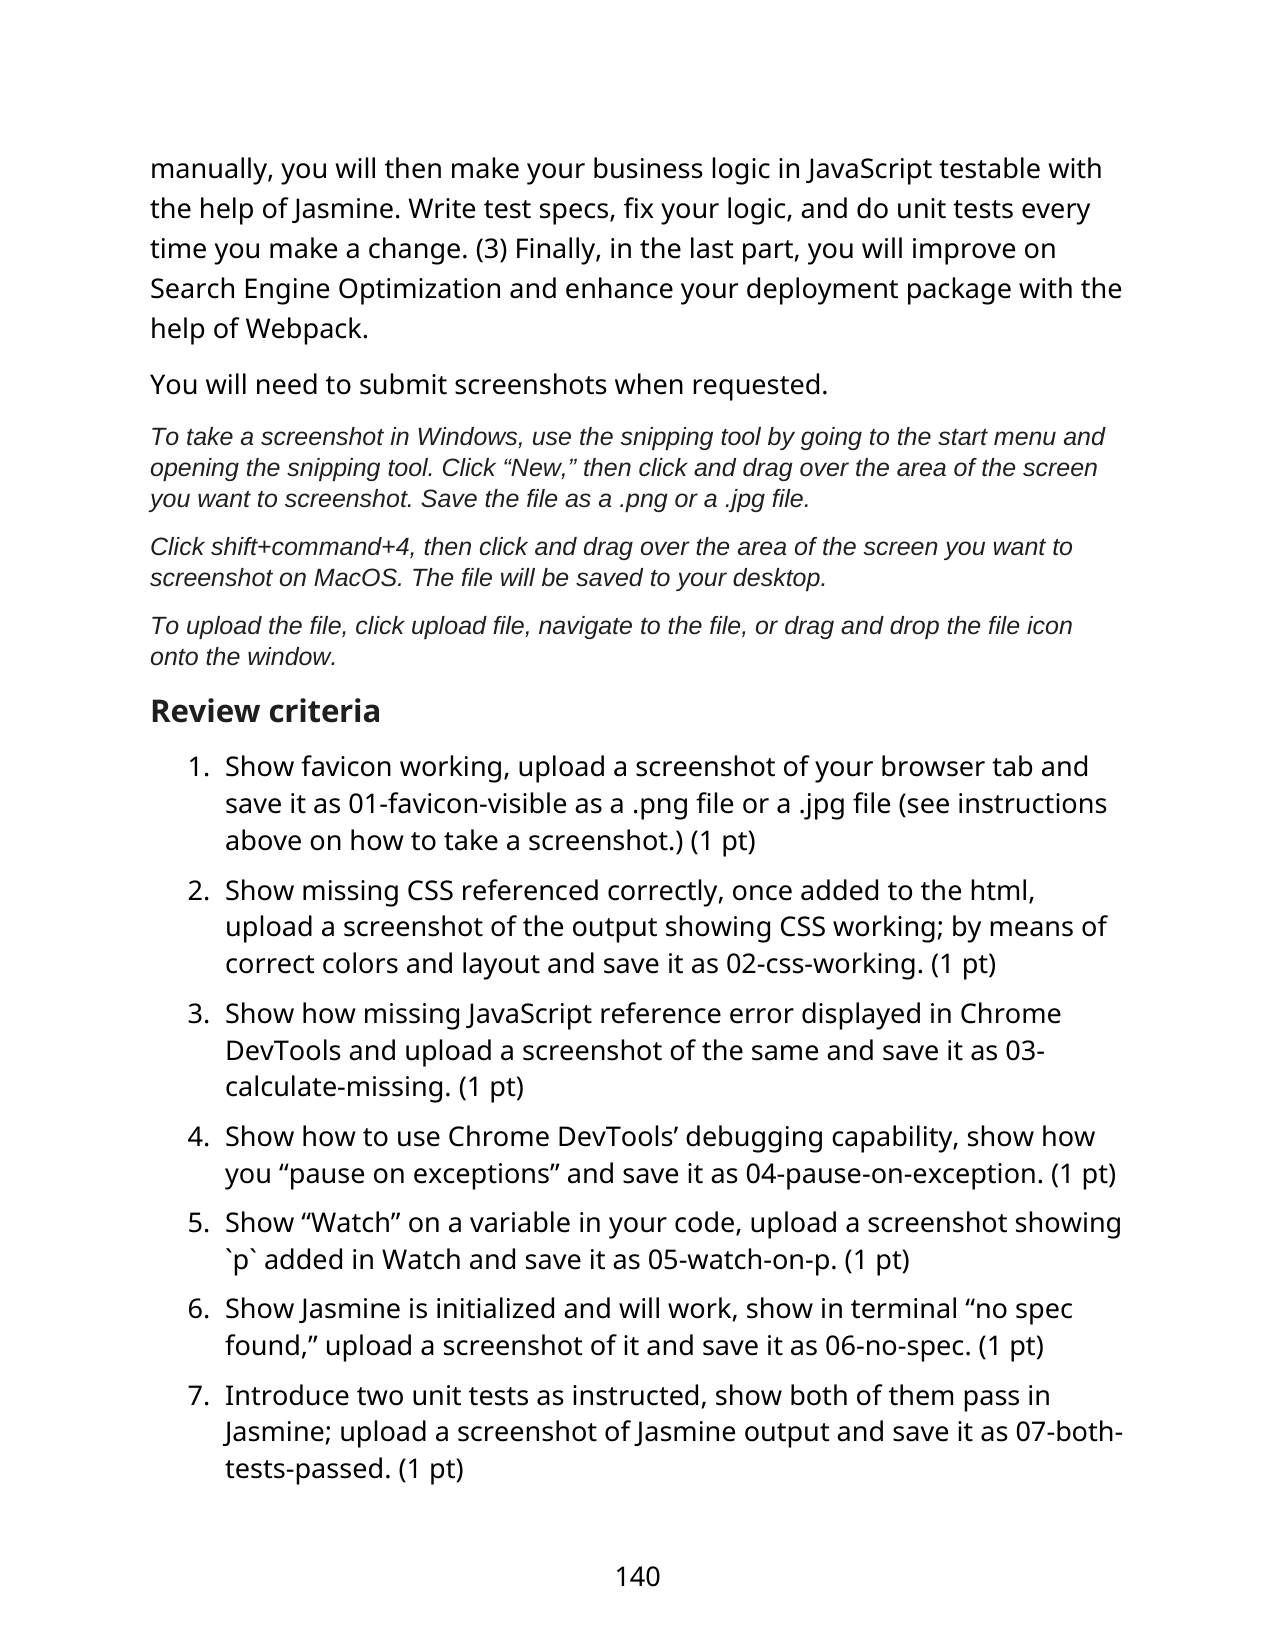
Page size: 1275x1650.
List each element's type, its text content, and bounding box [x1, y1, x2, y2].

text Click shift+command+4, then click and drag over the area of the screen you want to screenshot on MacOS. The file will be saved to your desktop. [150, 532, 1125, 592]
list Show Jasmine is initialized and will work, show in terminal “no spec found,” upload a screenshot of it and save it as 06-no-spec. (1 pt) [187, 1290, 1125, 1363]
subtitle Review criteria [150, 689, 1125, 732]
list Introduce two unit tests as instructed, show both of them pass in Jasmine; upload a screenshot of Jasmine output and save it as 07-both-tests-passed. (1 pt) [187, 1376, 1125, 1487]
list Show missing CSS referenced correctly, once added to the html, upload a screenshot of the output showing CSS working; by means of correct colors and layout and save it as 02-css-working. (1 pt) [187, 871, 1125, 982]
list Show “Watch” on a variable in your code, upload a screenshot showing `p` added in Watch and save it as 05-watch-on-p. (1 pt) [187, 1203, 1125, 1277]
text You will need to submit screenshots when requested. [150, 366, 1125, 402]
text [150, 150, 1125, 346]
text To upload the file, click upload file, navigate to the file, or drag and drop the file icon onto the window. [150, 611, 1125, 670]
list Show how to use Chrome DevTools’ debugging capability, show how you “pause on exceptions” and save it as 04-pause-on-exception. (1 pt) [187, 1117, 1125, 1191]
list Show favicon working, upload a screenshot of your browser tab and save it as 01-favicon-visible as a .png file or a .jpg file (see instructions above on how to take a screenshot.) (1 pt) [187, 748, 1125, 858]
text To take a screenshot in Windows, use the snipping tool by going to the start menu and opening the snipping tool. Click “New,” then click and drag over the area of the screen you want to screenshot. Save the file as a .png or a .jpg file. [150, 422, 1125, 513]
list Show how missing JavaScript reference error displayed in Chrome DevTools and upload a screenshot of the same and save it as 03-calculate-missing. (1 pt) [187, 994, 1125, 1105]
